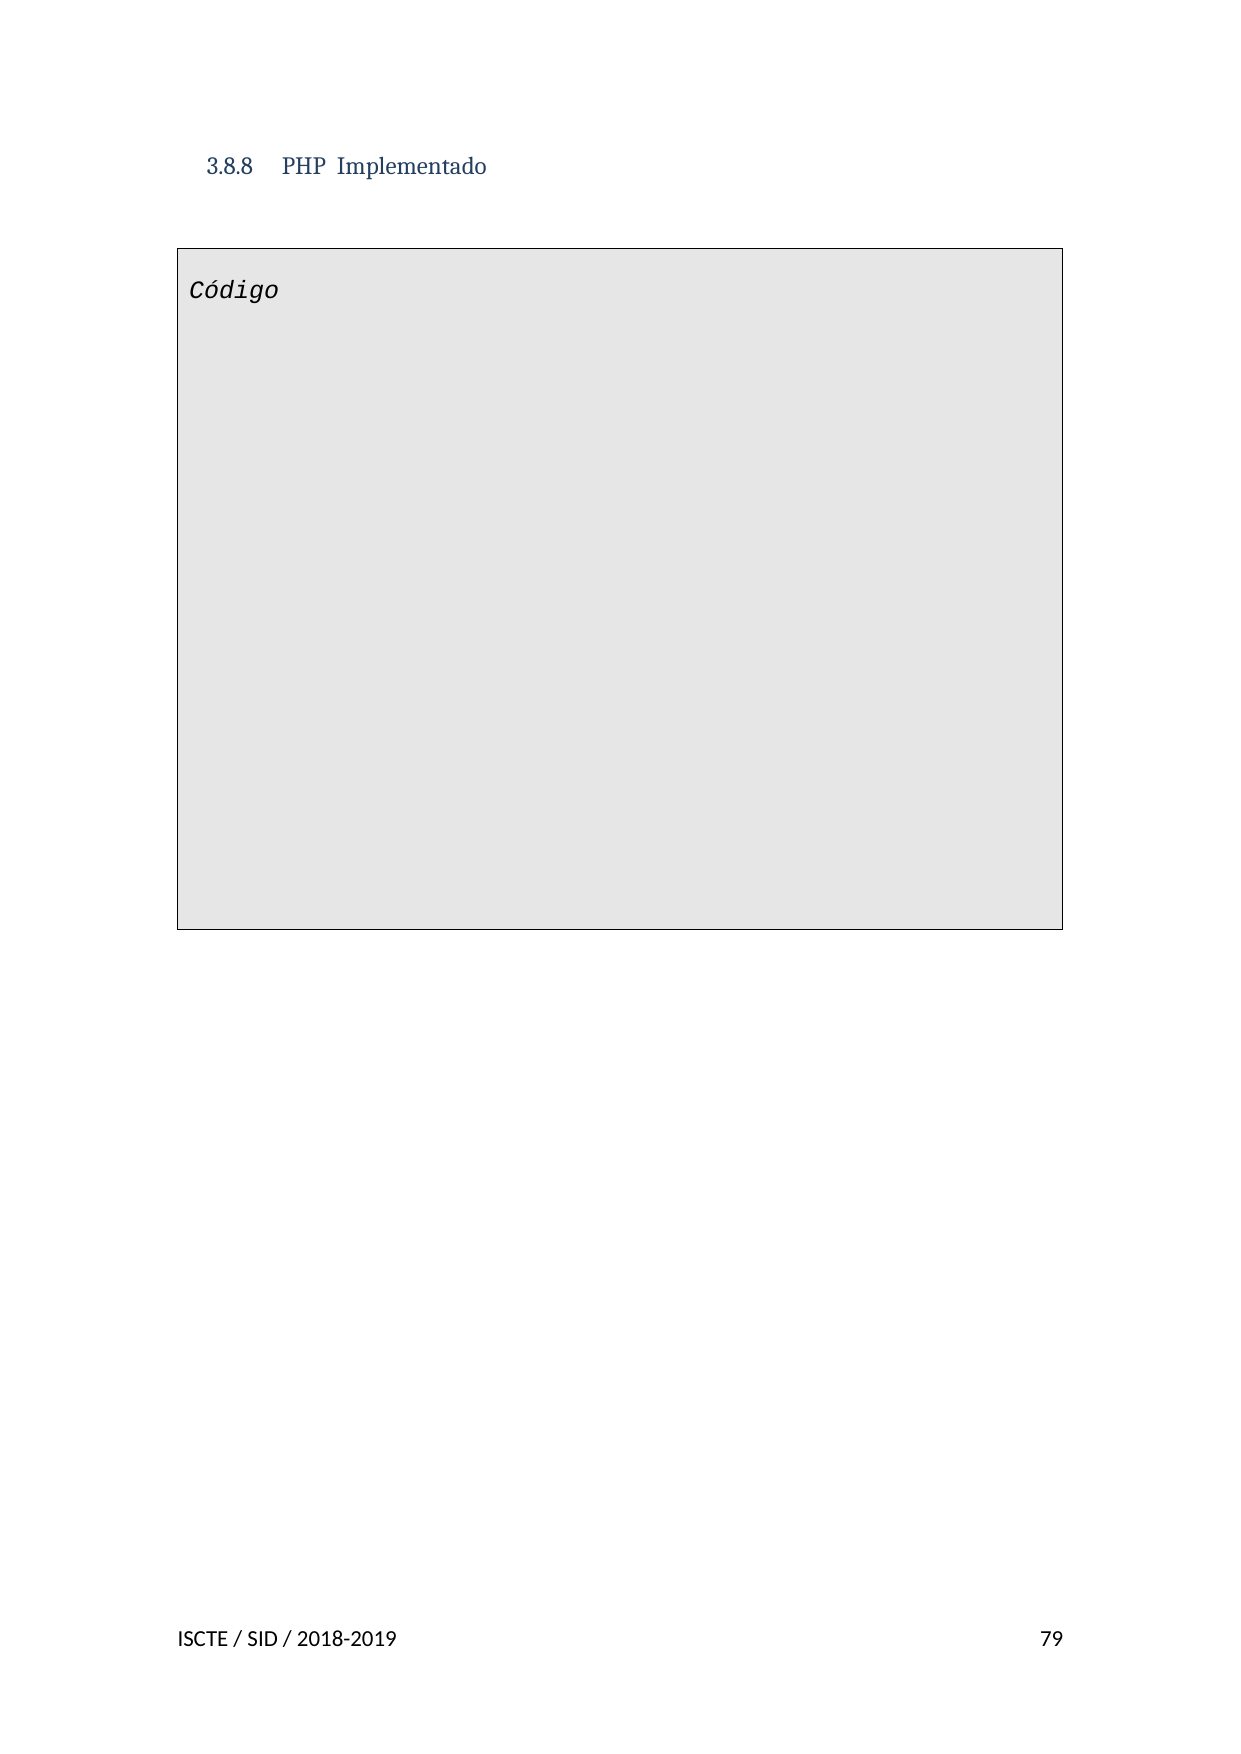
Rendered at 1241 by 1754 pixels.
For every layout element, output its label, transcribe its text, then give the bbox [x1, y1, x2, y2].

table_header Código [178, 249, 1062, 929]
subtitle PHP Implementado [207, 152, 1063, 181]
